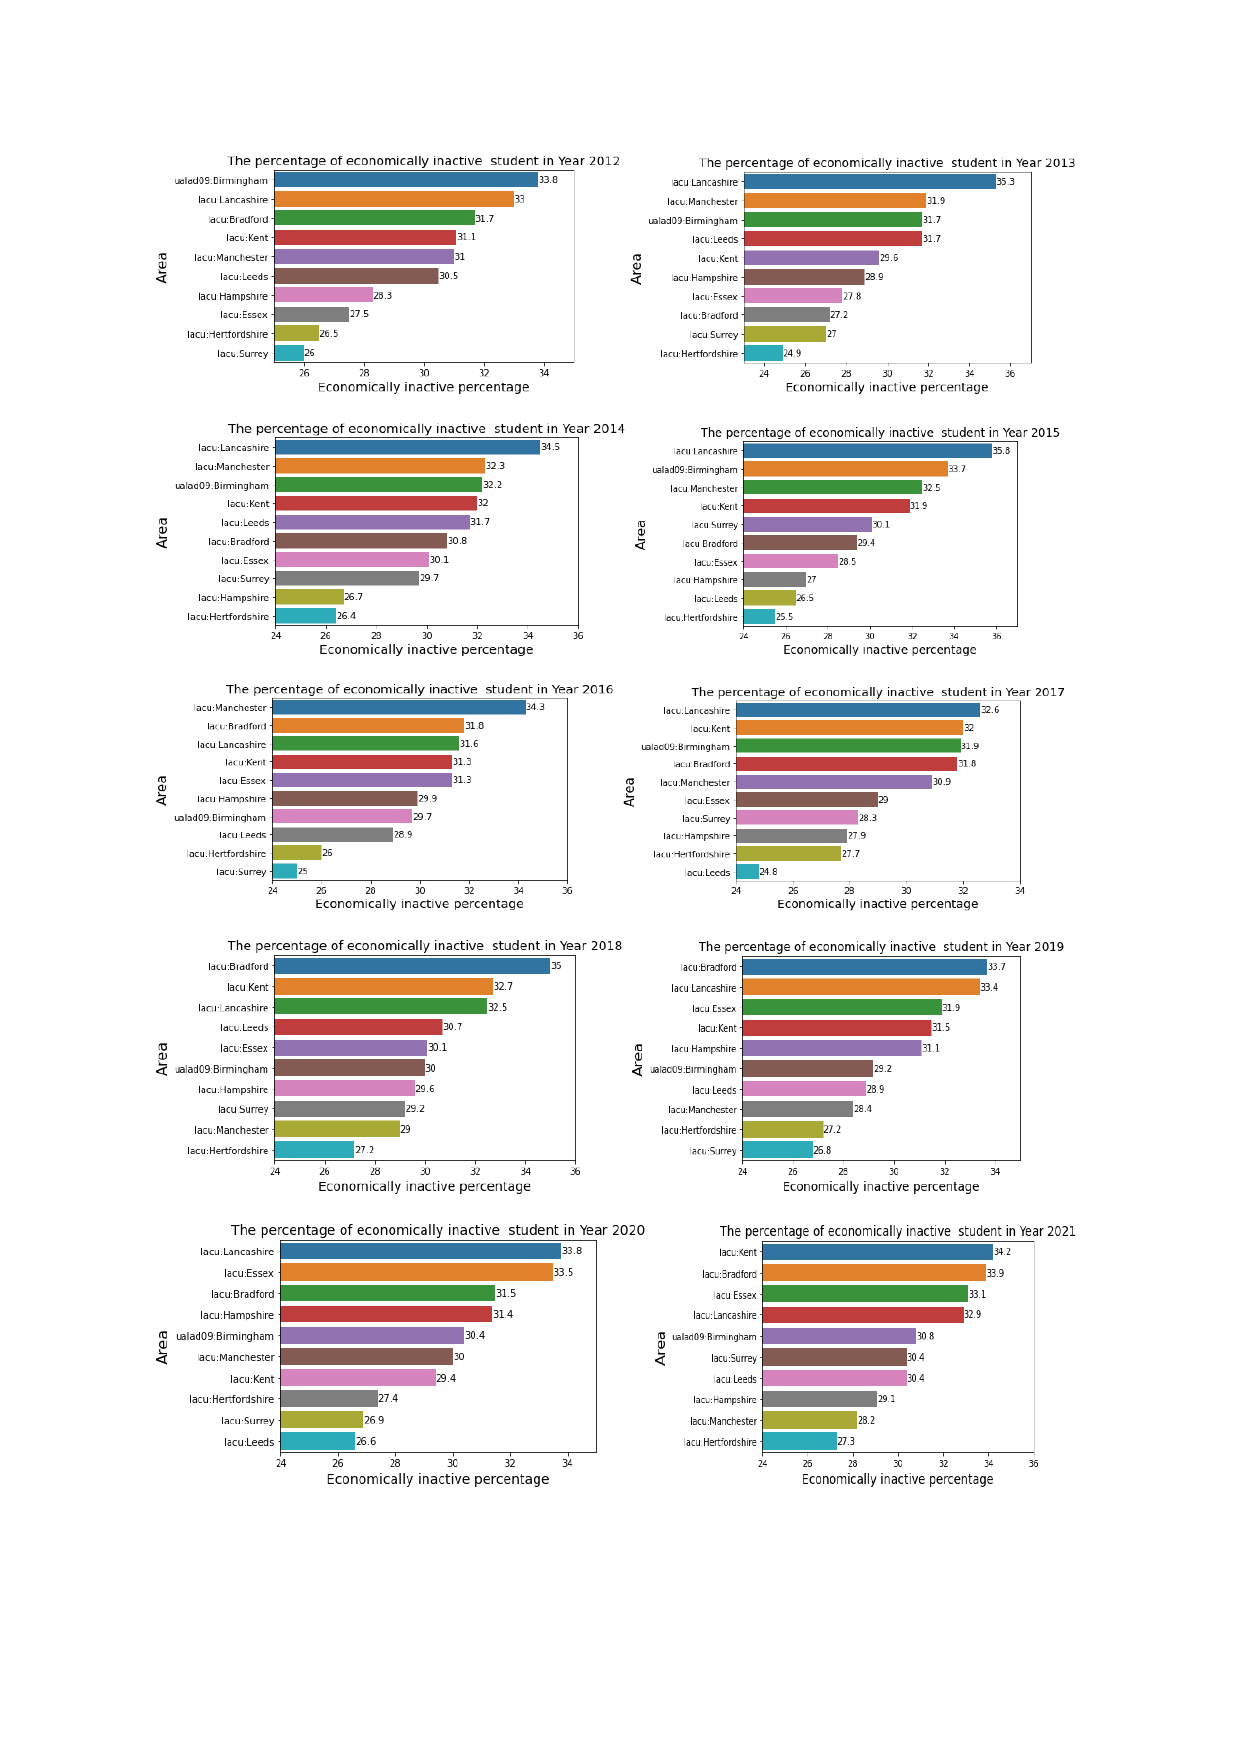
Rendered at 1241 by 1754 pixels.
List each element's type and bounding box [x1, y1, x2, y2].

picture [150, 1217, 1081, 1492]
picture [150, 150, 1081, 399]
picture [150, 417, 1065, 661]
picture [150, 678, 1070, 915]
picture [150, 933, 1069, 1199]
